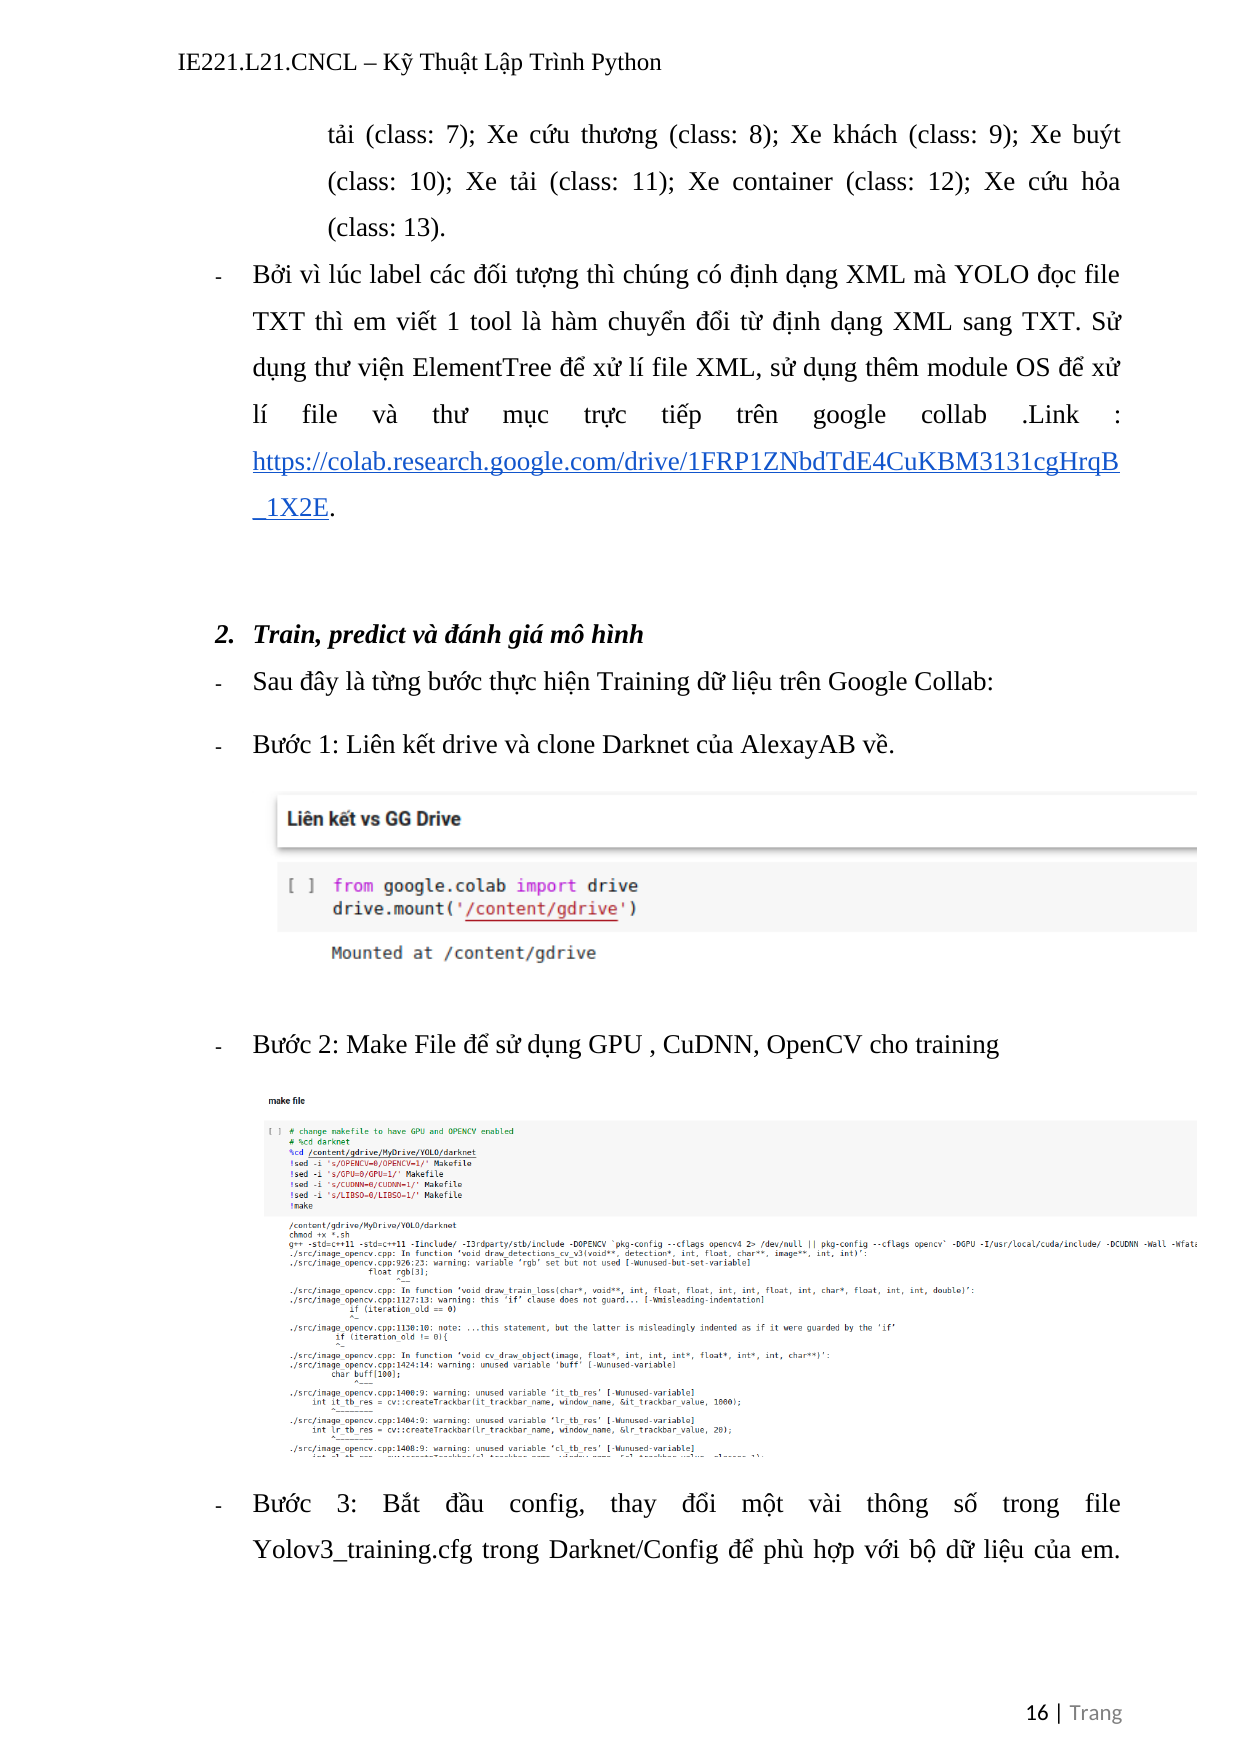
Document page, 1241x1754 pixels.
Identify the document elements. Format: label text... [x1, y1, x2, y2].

list Bước 2: Make File để sử dụng GPU , CuDNN, OpenCV cho training [215, 1028, 1122, 1059]
list Sau đây là từng bước thực hiện Training dữ liệu trên Google Collab: [215, 665, 1122, 696]
list Bởi vì lúc label các đối tượng thì chúng có định dạng XML mà YOLO đọc file TXT thì em viết 1 tool là hàm chuyển đổi từ định dạng XML sang TXT. Sử dụng thư viện ElementTree để xử lí file XML, sử dụng thêm module OS để xử lí file và thư mục trực tiếp trên google collab .Link : https://colab.research.google.com/drive/1FRP1ZNbdTdE4CuKBM3131cgHrqB_1X2E. [215, 258, 1122, 523]
list Bước 1: Liên kết drive và clone Darknet của AlexayAB về. [215, 728, 1122, 759]
list Train, predict và đánh giá mô hình [215, 618, 1122, 649]
picture [252, 1091, 1197, 1457]
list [215, 1487, 1122, 1565]
picture [252, 791, 1197, 998]
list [290, 118, 1122, 243]
